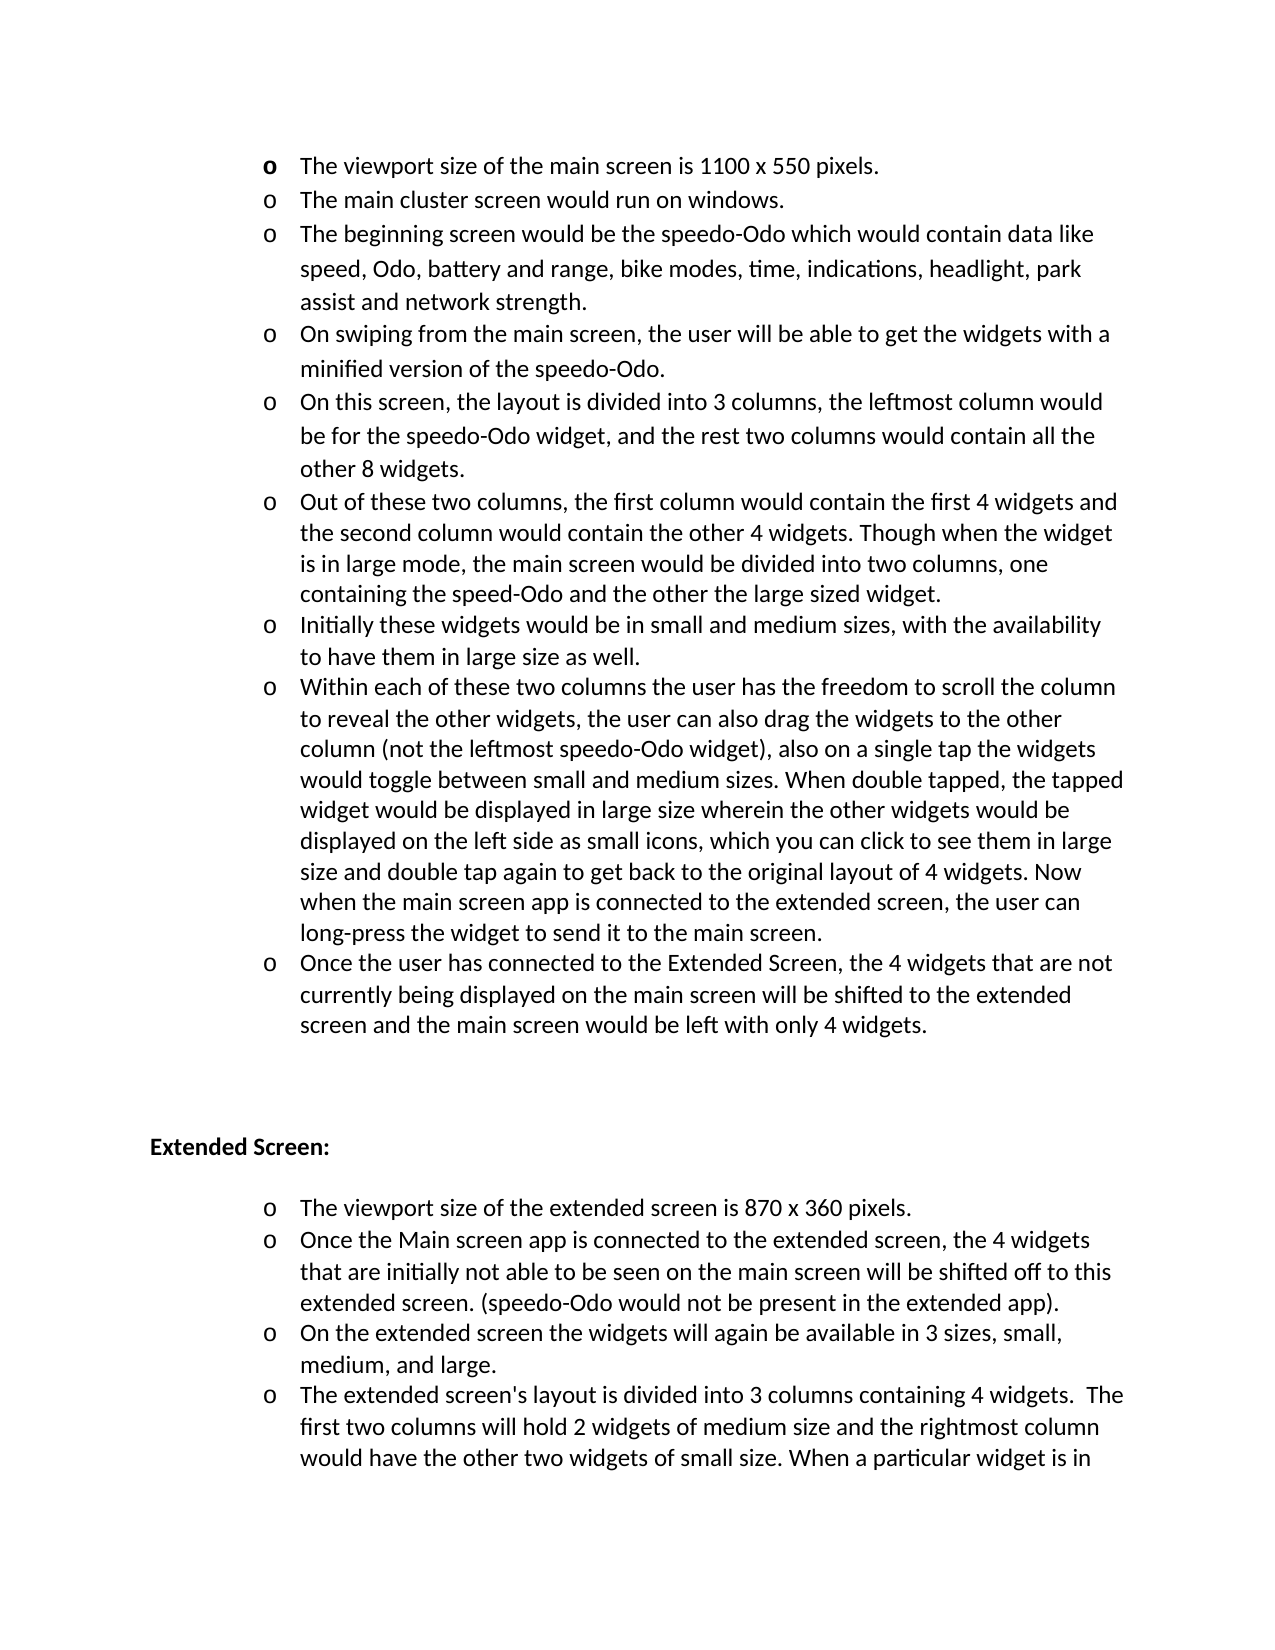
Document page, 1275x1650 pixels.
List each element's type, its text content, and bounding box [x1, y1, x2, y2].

text Extended Screen: [150, 1132, 1125, 1162]
list On swiping from the main screen, the user will be able to get the widgets with a minified version of the speedo-Odo. [262, 318, 1125, 383]
list Within each of these two columns the user has the freedom to scroll the column to reveal the other widgets, the user can also drag the widgets to the other column (not the leftmost speedo-Odo widget), also on a single tap the widgets would toggle between small and medium sizes. When double tapped, the tapped widget would be displayed in large size wherein the other widgets would be displayed on the left side as small icons, which you can click to see them in large size and double tap again to get back to the original layout of 4 widgets. Now when the main screen app is connected to the extended screen, the user can long-press the widget to send it to the main screen. [262, 671, 1125, 947]
list The main cluster screen would run on windows. [262, 184, 1125, 216]
list Initially these widgets would be in small and medium sizes, with the availability to have them in large size as well. [262, 609, 1125, 671]
list On the extended screen the widgets will again be available in 3 sizes, small, medium, and large. [262, 1317, 1125, 1379]
list Out of these two columns, the first column would contain the first 4 widgets and the second column would contain the other 4 widgets. Though when the widget is in large mode, the main screen would be divided into two columns, one containing the speed-Odo and the other the large sized widget. [262, 486, 1125, 609]
list Once the user has connected to the Extended Screen, the 4 widgets that are not currently being displayed on the main screen will be shifted to the extended screen and the main screen would be left with only 4 widgets. [262, 947, 1125, 1040]
list On this screen, the layout is divided into 3 columns, the leftmost column would be for the speedo-Odo widget, and the rest two columns would contain all the other 8 widgets. [262, 386, 1125, 483]
list The viewport size of the main screen is 1100 x 550 pixels. [262, 150, 1125, 182]
list The beginning screen would be the speedo-Odo which would contain data like speed, Odo, battery and range, bike modes, time, indications, headlight, park assist and network strength. [262, 218, 1125, 316]
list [262, 1379, 1125, 1472]
list Once the Main screen app is connected to the extended screen, the 4 widgets that are initially not able to be seen on the main screen will be shifted off to this extended screen. (speedo-Odo would not be present in the extended app). [262, 1224, 1125, 1317]
list The viewport size of the extended screen is 870 x 360 pixels. [262, 1193, 1125, 1224]
